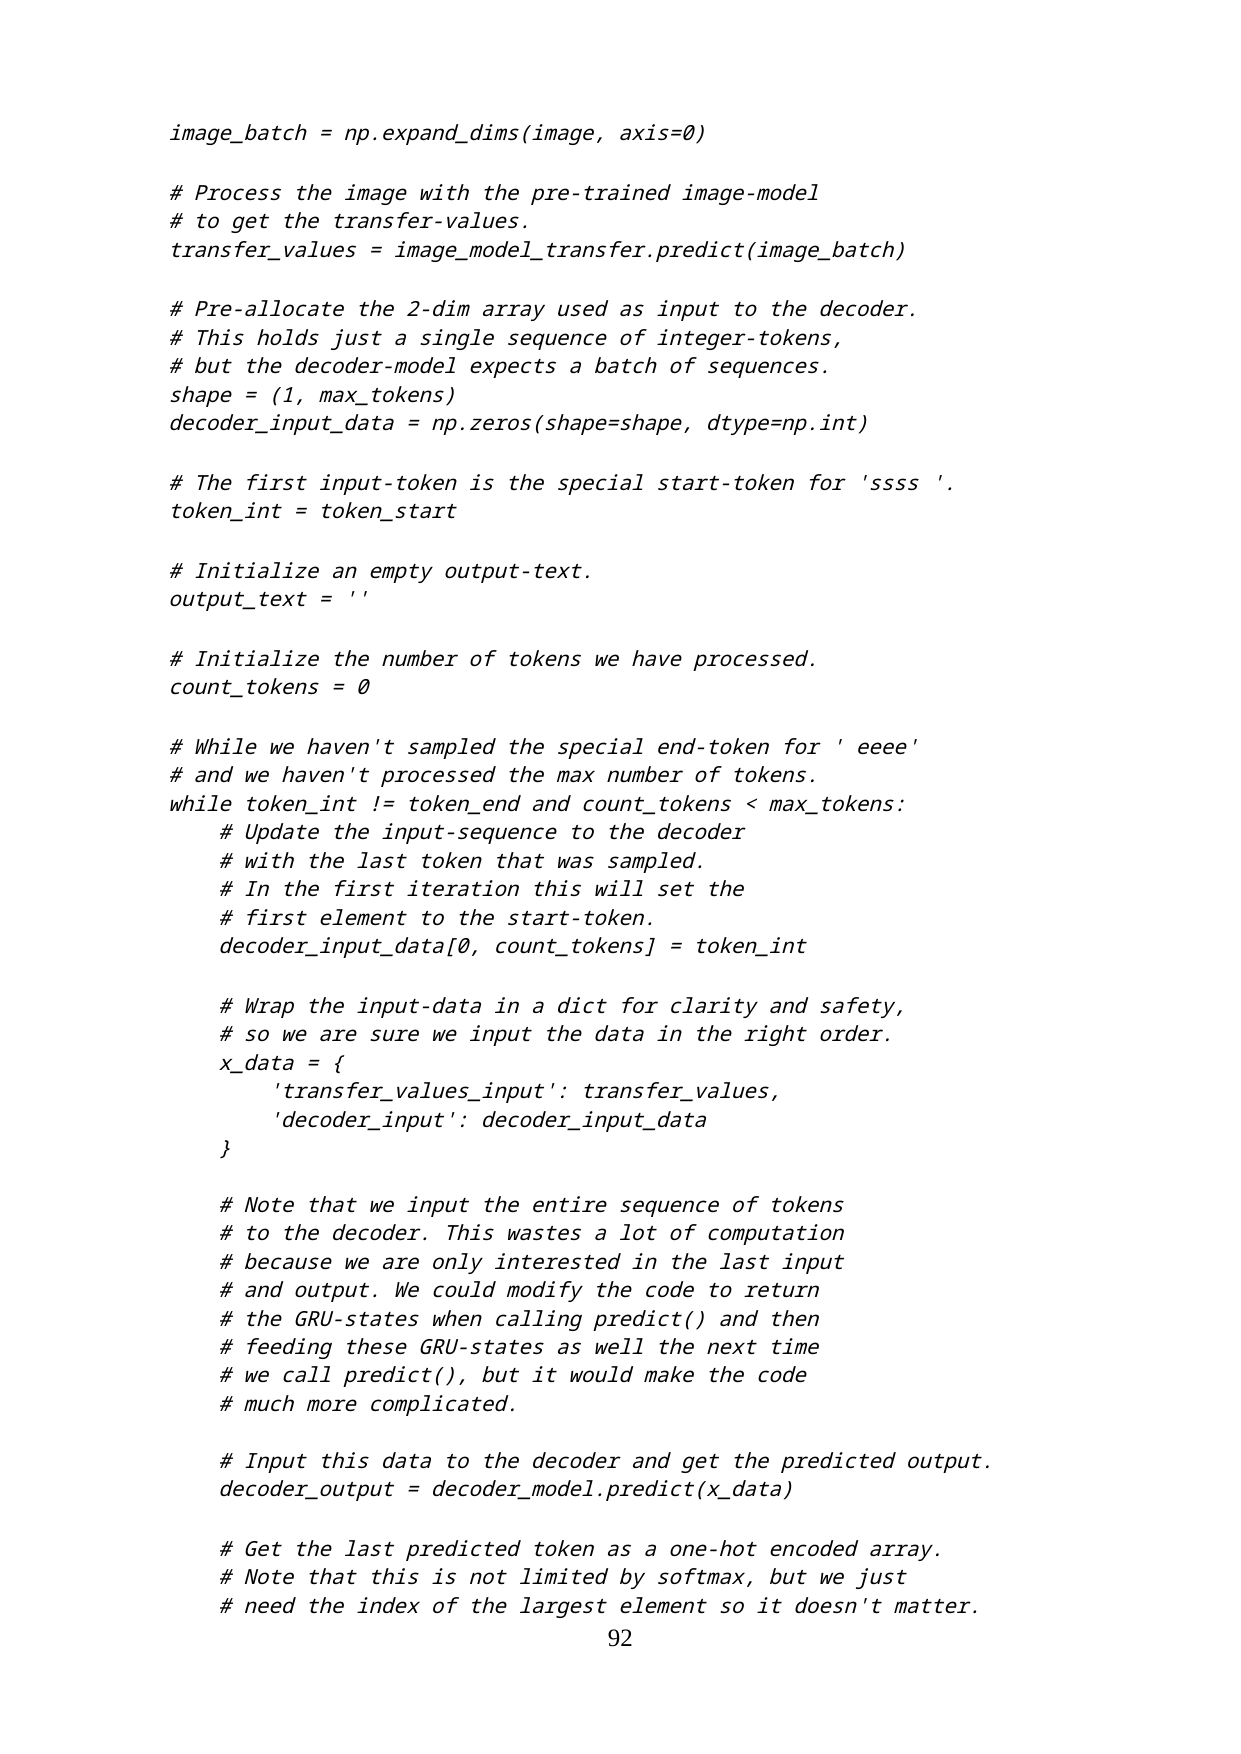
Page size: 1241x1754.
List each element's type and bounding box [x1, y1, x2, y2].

text [118, 118, 1122, 1619]
